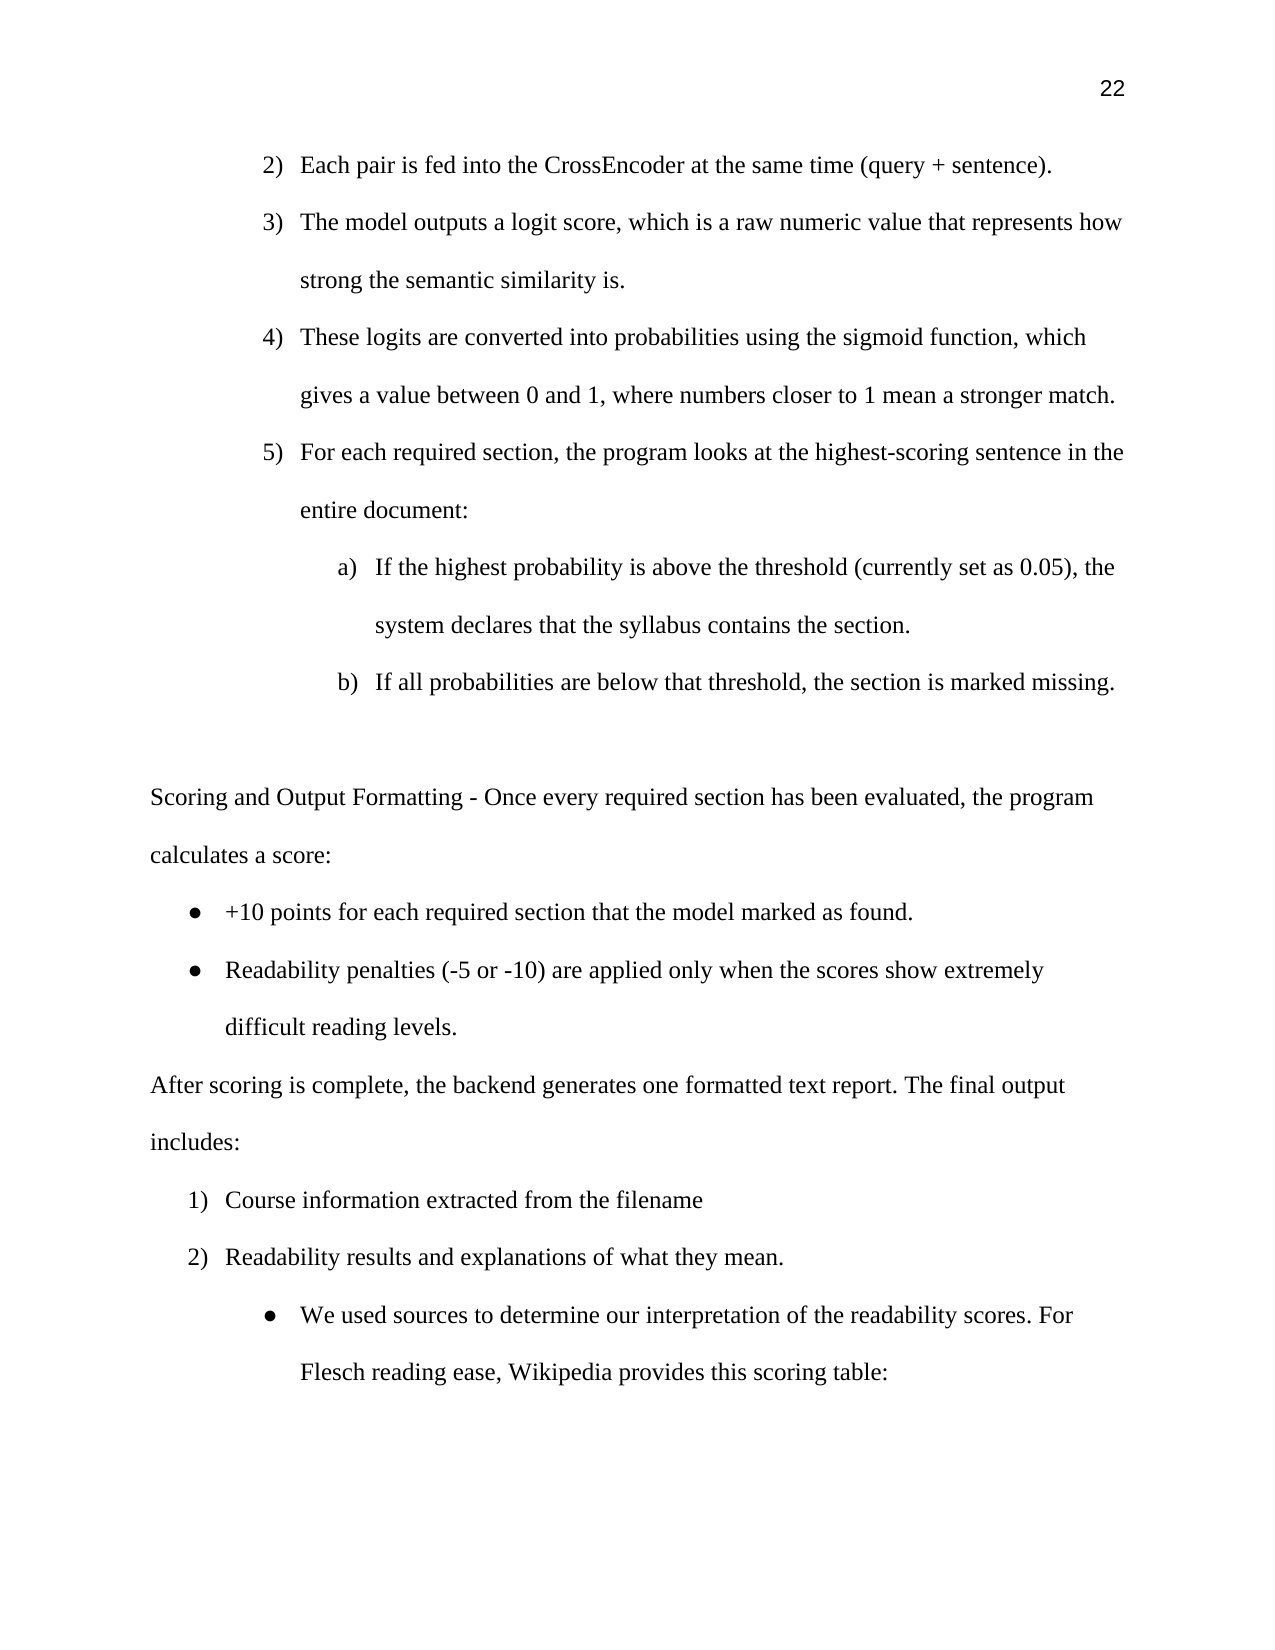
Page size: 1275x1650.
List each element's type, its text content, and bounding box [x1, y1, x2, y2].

list We used sources to determine our interpretation of the readability scores. For Flesch reading ease, Wikipedia provides this scoring table: [262, 1300, 1125, 1386]
list Readability results and explanations of what they mean. [187, 1242, 1125, 1271]
text Scoring and Output Formatting - Once every required section has been evaluated, the program calculates a score: [150, 782, 1125, 869]
list If all probabilities are below that threshold, the section is marked missing. [337, 667, 1125, 696]
list For each required section, the program looks at the highest-scoring sentence in the entire document: [262, 437, 1125, 524]
list +10 points for each required section that the model marked as found. [187, 897, 1125, 926]
list These logits are converted into probabilities using the sigmoid function, which gives a value between 0 and 1, where numbers closer to 1 mean a stronger match. [262, 322, 1125, 409]
text After scoring is complete, the backend generates one formatted text report. The final output includes: [150, 1070, 1125, 1156]
list Course information extracted from the filename [187, 1185, 1125, 1214]
list Readability penalties (-5 or -10) are applied only when the scores show extremely difficult reading levels. [187, 955, 1125, 1041]
list If the highest probability is above the threshold (currently set as 0.05), the system declares that the syllabus contains the section. [337, 552, 1125, 639]
list The model outputs a logit score, which is a raw numeric value that represents how strong the semantic similarity is. [262, 207, 1125, 294]
list Each pair is fed into the CrossEncoder at the same time (query + sentence). [262, 150, 1125, 179]
